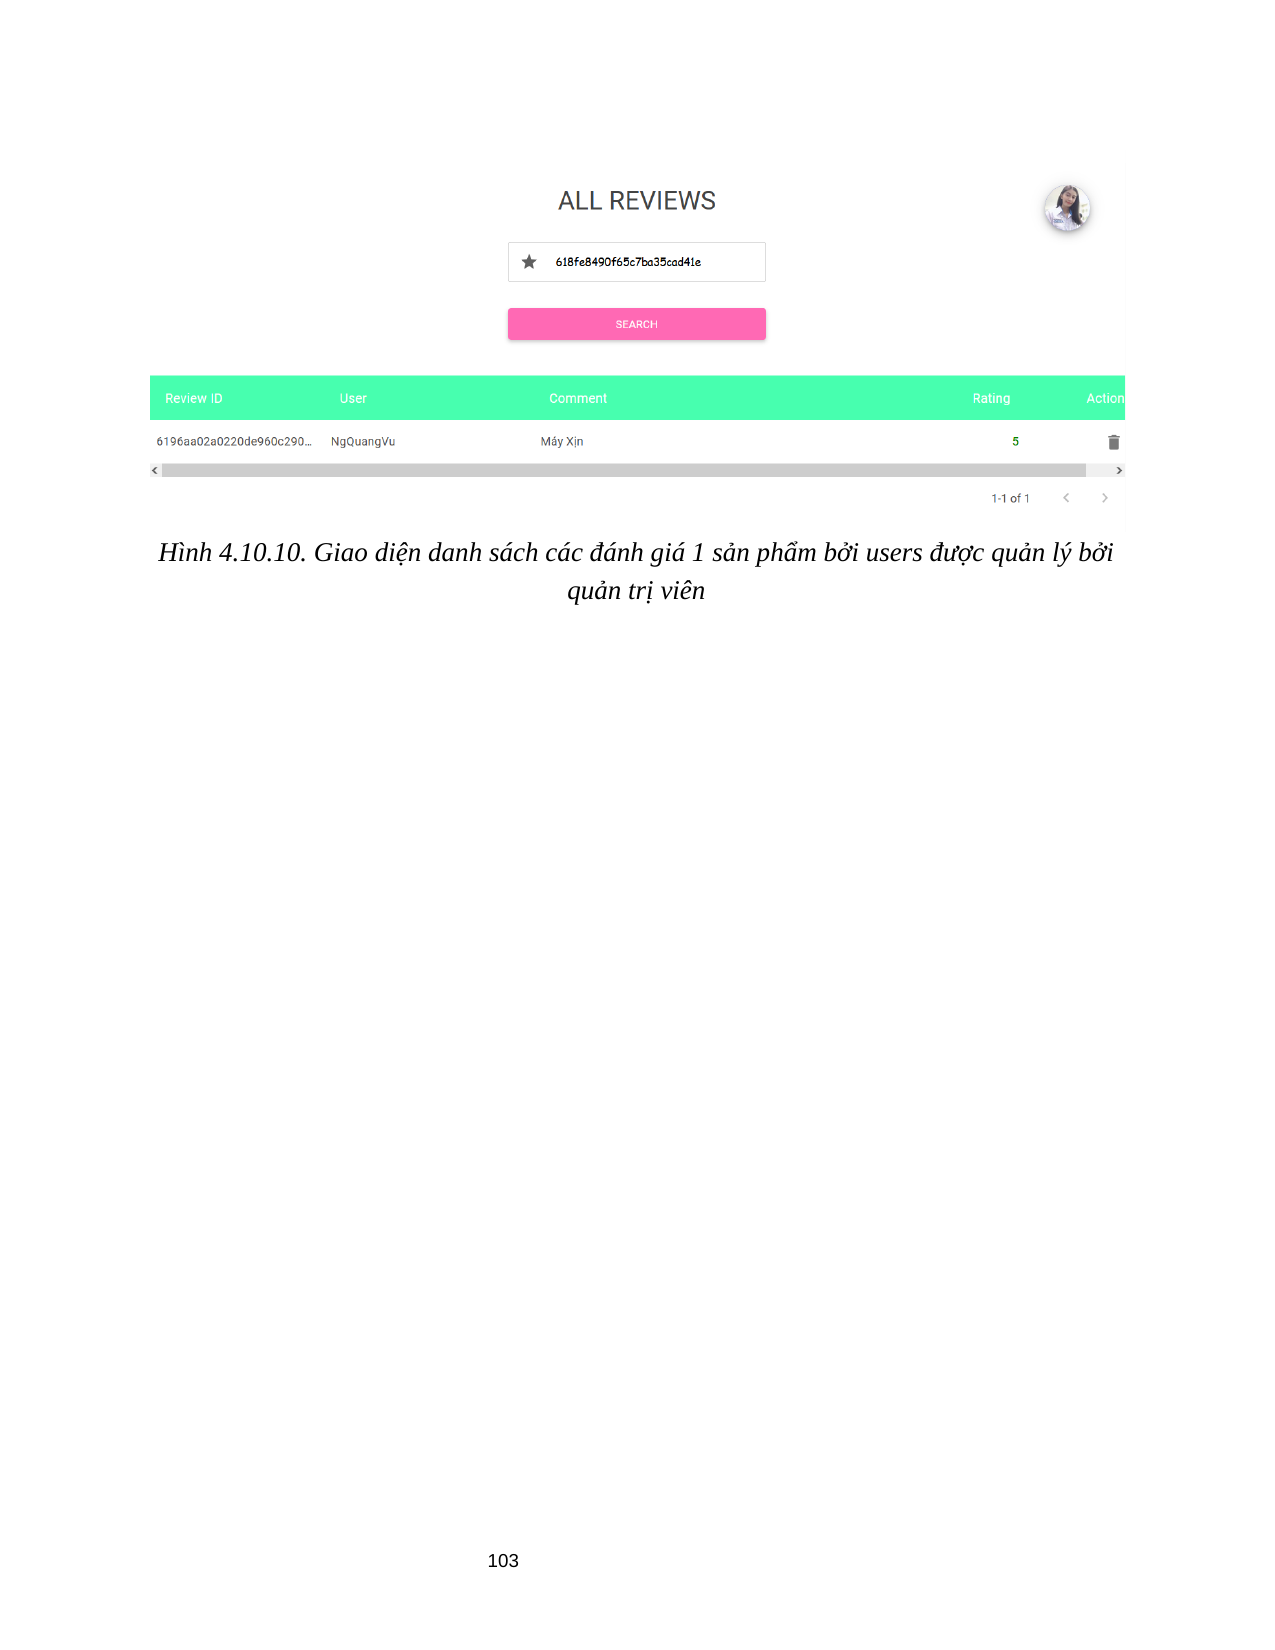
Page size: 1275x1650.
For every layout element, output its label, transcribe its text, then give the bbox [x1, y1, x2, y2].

picture [150, 150, 1125, 532]
text Hình 4.10.10. Giao diện danh sách các đánh giá 1 sản phẩm bởi users được quản lý bởi quản trị viên [150, 536, 1125, 605]
